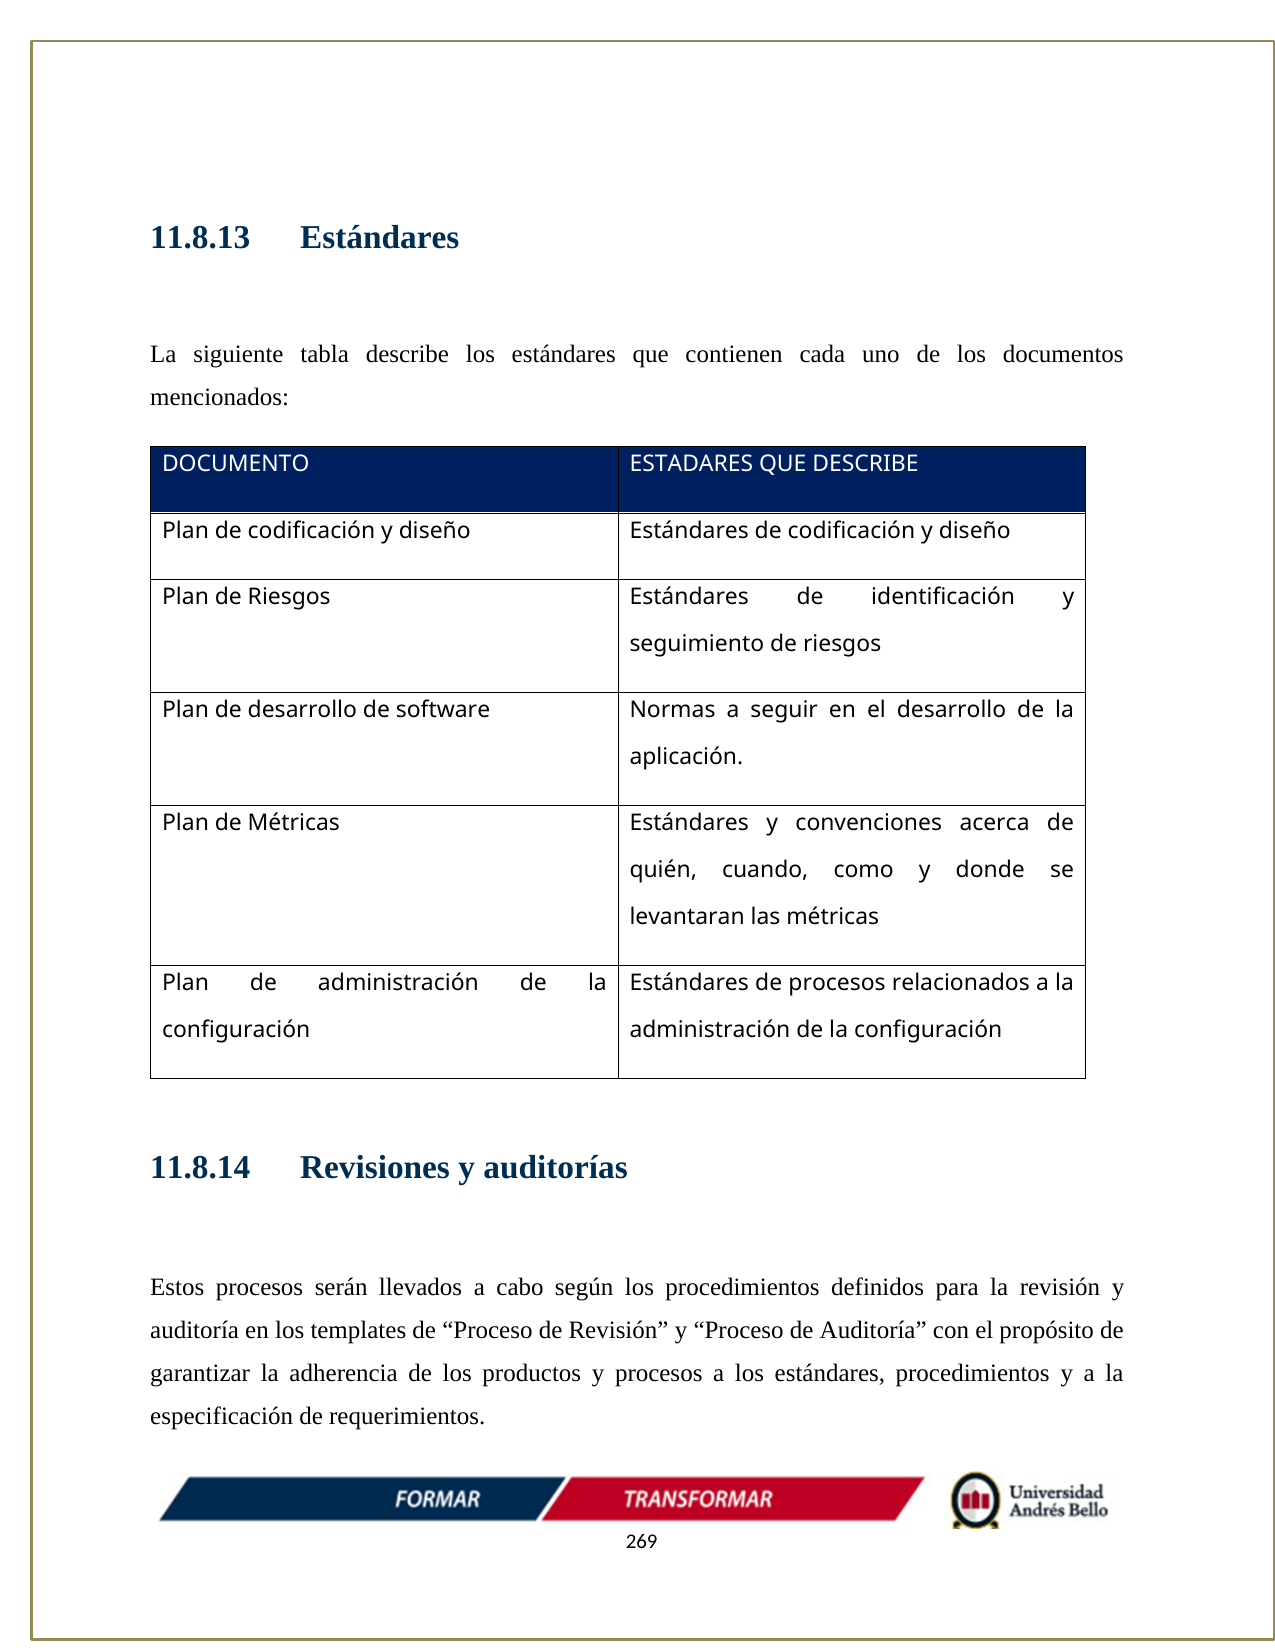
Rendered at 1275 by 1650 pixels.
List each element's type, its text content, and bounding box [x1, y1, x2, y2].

table_cell Plan de codificación y diseño [151, 514, 618, 579]
table_cell Estándares de procesos relacionados a la administración de la configuración [619, 966, 1085, 1078]
table_cell Estándares de identificación y seguimiento de riesgos [619, 580, 1085, 692]
table_cell Plan de desarrollo de software [151, 693, 618, 805]
table_cell Estándares de codificación y diseño [619, 514, 1085, 579]
picture [157, 1468, 1133, 1529]
table_cell Normas a seguir en el desarrollo de la aplicación. [619, 693, 1085, 805]
text La siguiente tabla describe los estándares que contienen cada uno de los documentos mencionados: [150, 339, 1125, 411]
table_header DOCUMENTO [151, 447, 618, 512]
table_cell Plan de Riesgos [151, 580, 618, 692]
subtitle Revisiones y auditorías [150, 1147, 1125, 1185]
subtitle Estándares [150, 218, 1125, 256]
table_cell Plan de Métricas [151, 806, 618, 965]
table_cell Plan de administración de la configuración [151, 966, 618, 1078]
table_header ESTADARES QUE DESCRIBE [619, 447, 1085, 512]
text Estos procesos serán llevados a cabo según los procedimientos definidos para la revisión y auditoría en los templates de “Proceso de Revisión” y “Proceso de Auditoría” con el propósito de garantizar la adherencia de los productos y procesos a los estándares, procedimientos y a la especificación de requerimientos. [150, 1272, 1125, 1430]
table_cell Estándares y convenciones acerca de quién, cuando, como y donde se levantaran las métricas [619, 806, 1085, 965]
